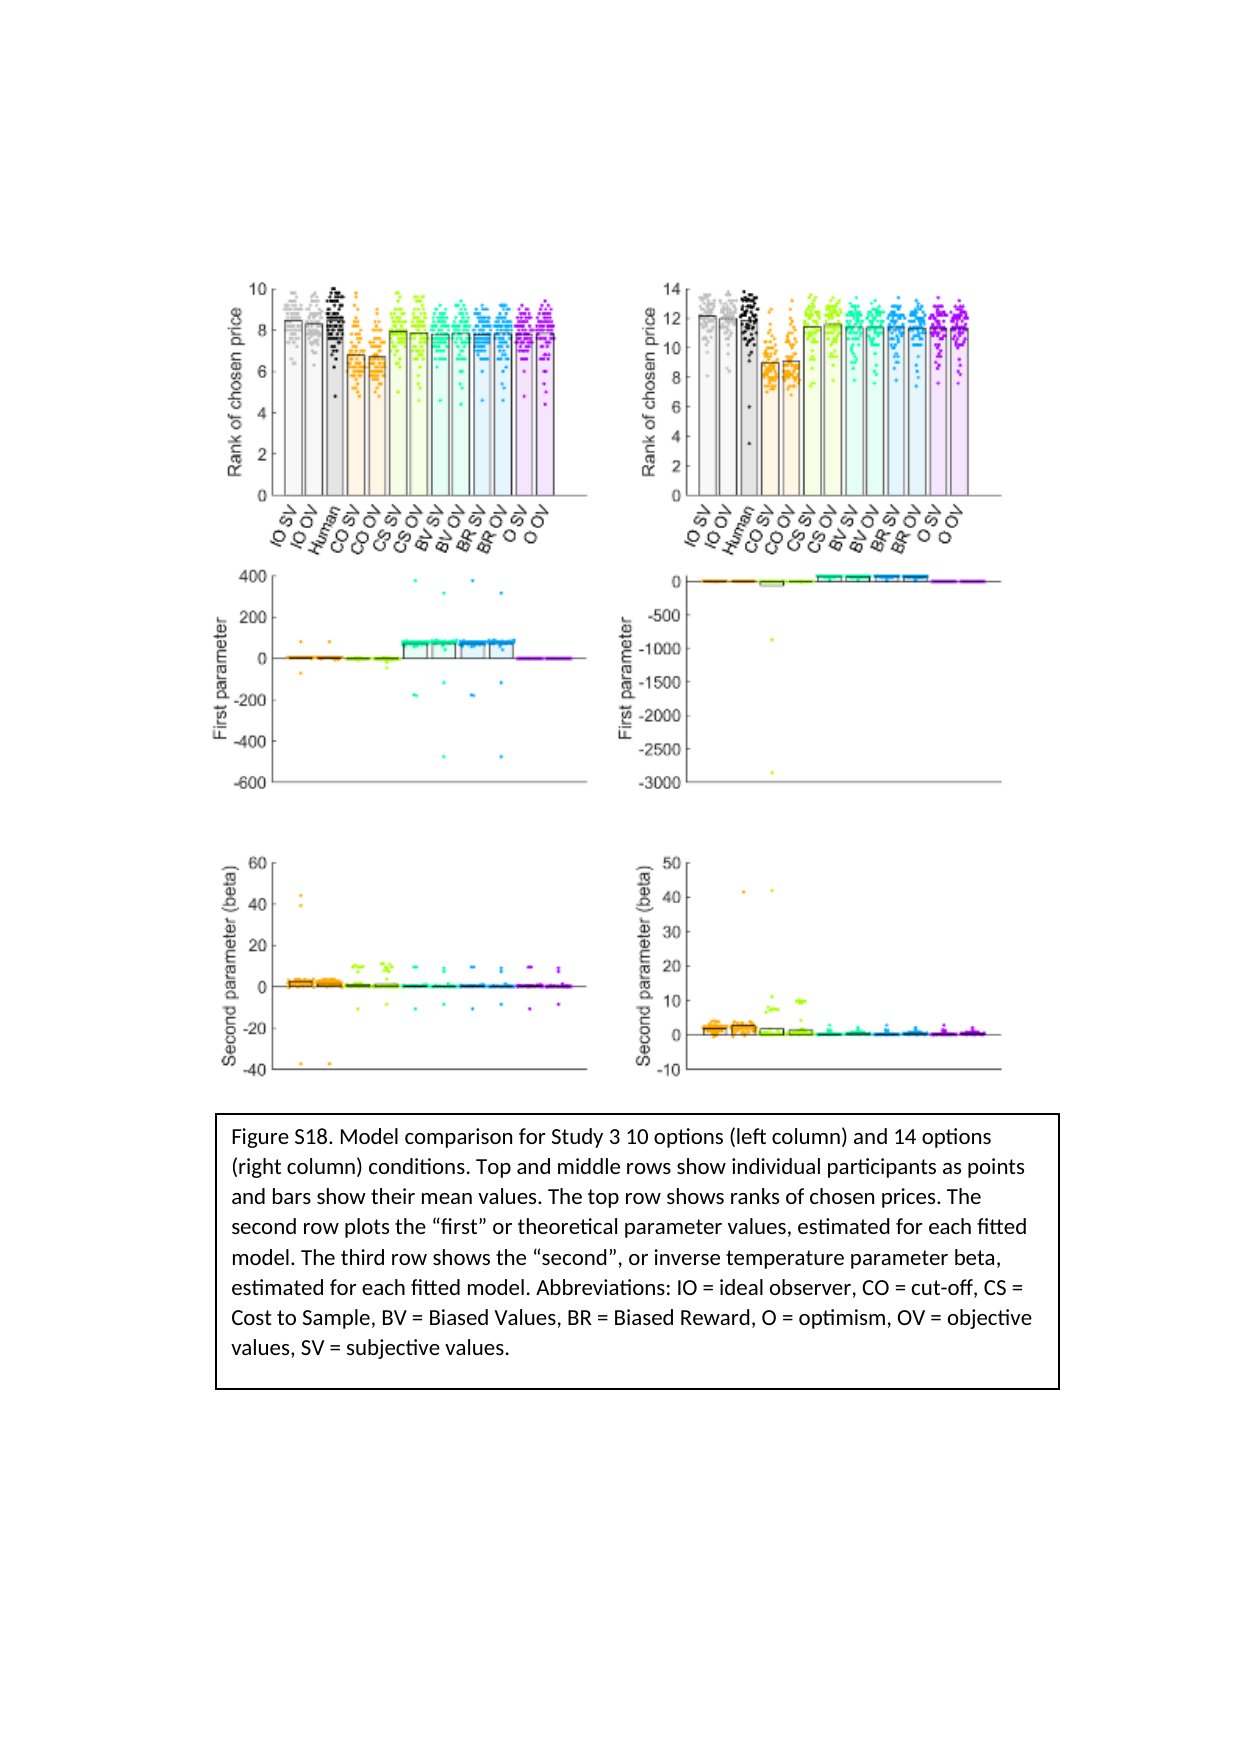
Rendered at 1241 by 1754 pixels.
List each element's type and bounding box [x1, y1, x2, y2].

picture [150, 217, 1091, 1175]
